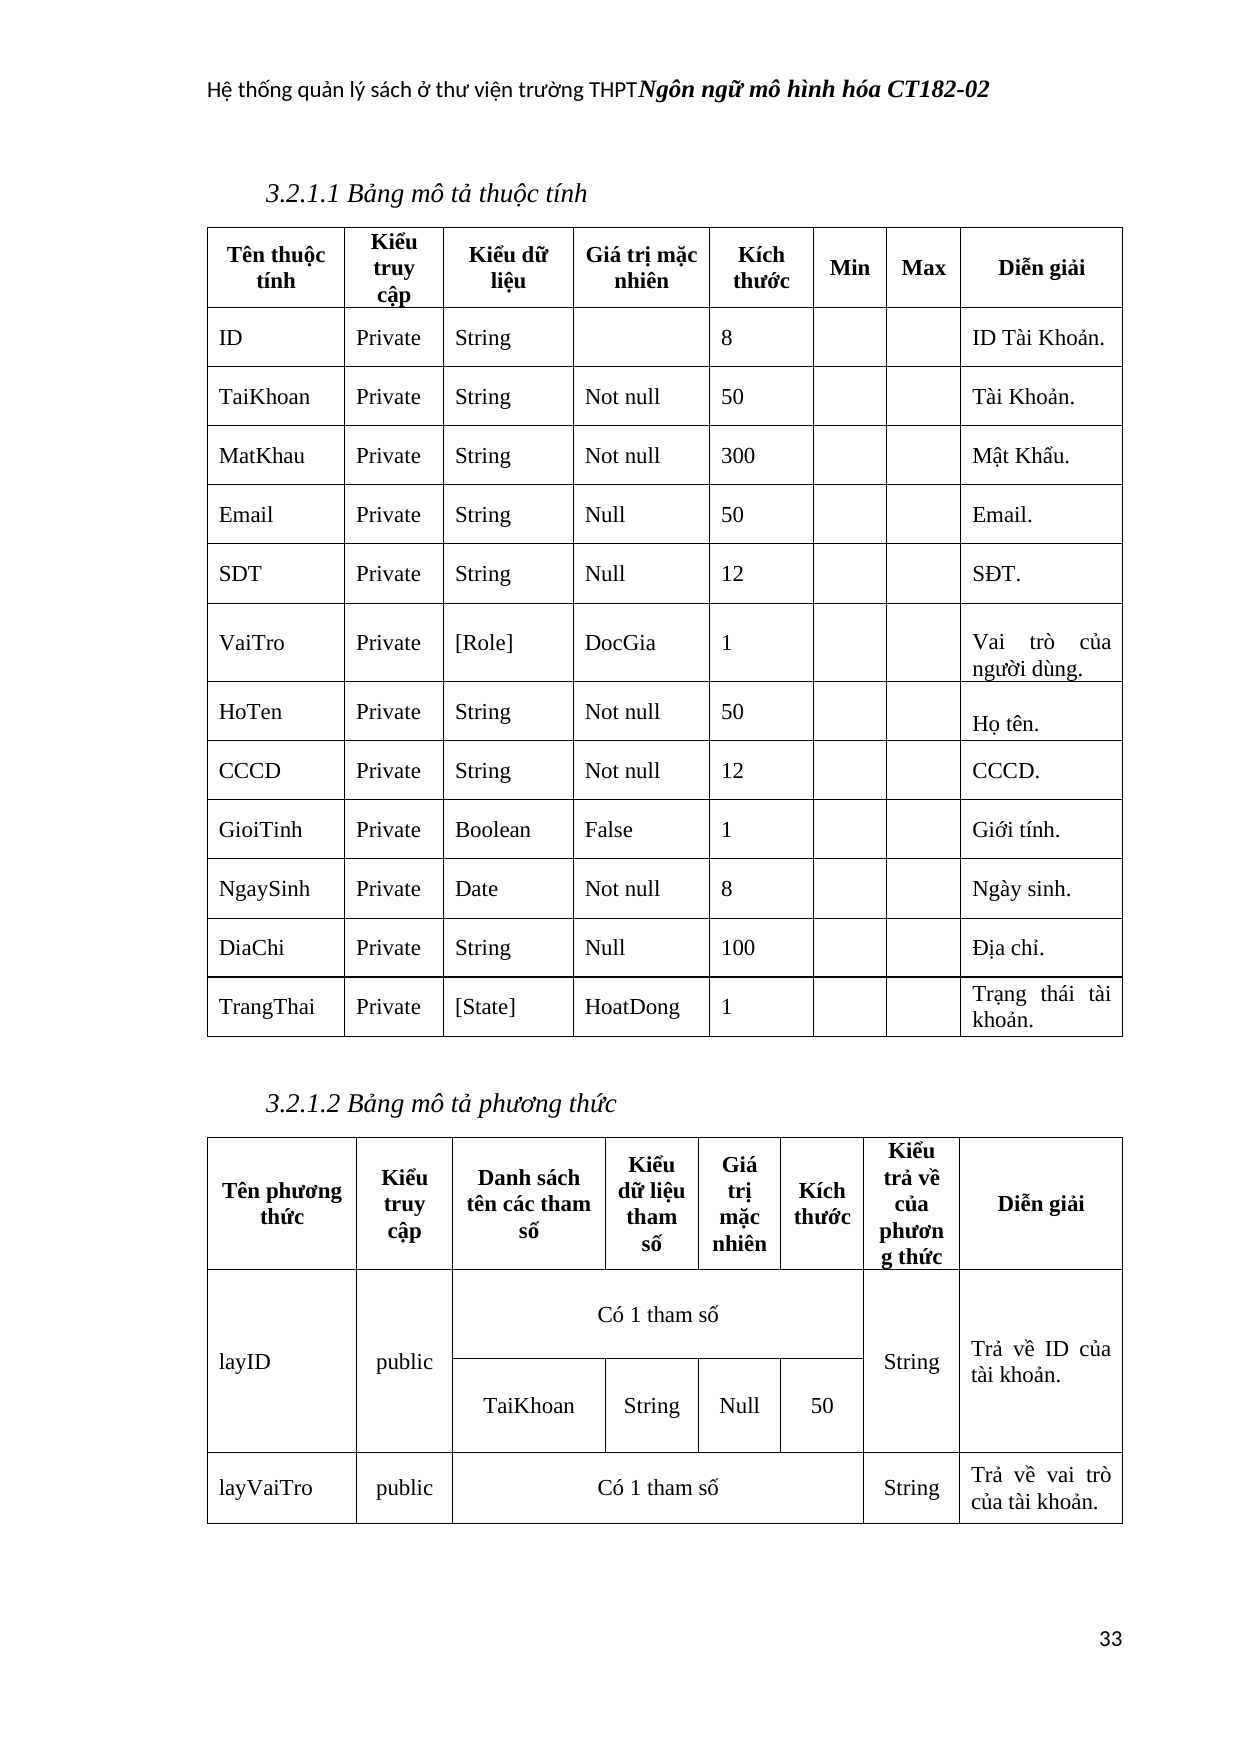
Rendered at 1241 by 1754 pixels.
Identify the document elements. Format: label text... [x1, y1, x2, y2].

table_cell String [864, 1270, 959, 1452]
table_cell TrangThai [208, 978, 344, 1036]
table_cell Private [345, 485, 443, 543]
table_cell False [574, 800, 709, 858]
table_cell 50 [710, 485, 813, 543]
table_cell [887, 919, 960, 976]
table_cell 8 [710, 308, 813, 366]
table_cell [814, 308, 886, 366]
table_cell Giới tính. [961, 800, 1122, 858]
table_cell Not null [574, 426, 709, 484]
table_header Giá trị mặc nhiên [574, 228, 709, 307]
table_cell layID [208, 1270, 356, 1452]
table_cell Private [345, 308, 443, 366]
table_cell Email [208, 485, 344, 543]
table_cell NgaySinh [208, 859, 344, 917]
table_cell Date [444, 859, 573, 917]
table_cell [887, 426, 960, 484]
table_cell String [444, 741, 573, 799]
table_cell [887, 741, 960, 799]
table_header Kiểu truy cập [345, 228, 443, 307]
table_cell Tài Khoản. [961, 367, 1122, 425]
table_cell 1 [710, 978, 813, 1036]
table_cell [Role] [444, 604, 573, 681]
table_cell Null [574, 544, 709, 602]
table_cell 100 [710, 919, 813, 976]
table_cell Private [345, 367, 443, 425]
table_cell [814, 919, 886, 976]
table_cell GioiTinh [208, 800, 344, 858]
subtitle 3.2.1.2 Bảng mô tả phương thức [207, 1087, 1122, 1118]
table_cell Not null [574, 859, 709, 917]
table_cell Private [345, 604, 443, 681]
table_header Kiểu truy cập [357, 1138, 452, 1269]
table_cell Private [345, 741, 443, 799]
table_cell [814, 978, 886, 1036]
table_cell CCCD [208, 741, 344, 799]
table_cell Null [699, 1359, 780, 1452]
table_cell Mật Khẩu. [961, 426, 1122, 484]
table_cell ID [208, 308, 344, 366]
table_cell [814, 604, 886, 681]
table_cell [887, 367, 960, 425]
table_cell Họ tên. [961, 682, 1122, 740]
table_header Tên thuộc tính [208, 228, 344, 307]
table_header Kiểu trả về của phương thức [864, 1138, 959, 1269]
table_cell [814, 485, 886, 543]
table_cell Có 1 tham số [453, 1270, 863, 1357]
table_header Diễn giải [960, 1138, 1122, 1269]
table_cell VaiTro [208, 604, 344, 681]
table_cell DocGia [574, 604, 709, 681]
table_cell 50 [710, 682, 813, 740]
table_cell [887, 485, 960, 543]
table_cell [887, 308, 960, 366]
table_cell [814, 859, 886, 917]
table_cell TaiKhoan [208, 367, 344, 425]
table_cell 50 [781, 1359, 863, 1452]
table_cell Private [345, 919, 443, 976]
table_cell Private [345, 859, 443, 917]
table_cell [814, 741, 886, 799]
table_cell String [444, 485, 573, 543]
table_cell Trả về vai trò của tài khoản. [960, 1453, 1122, 1523]
table_cell 12 [710, 741, 813, 799]
table_cell public [357, 1270, 452, 1452]
table_cell [887, 800, 960, 858]
subtitle 3.2.1.1 Bảng mô tả thuộc tính [207, 177, 1122, 208]
table_cell 8 [710, 859, 813, 917]
table_cell DiaChi [208, 919, 344, 976]
table_cell Not null [574, 741, 709, 799]
table_cell [887, 544, 960, 602]
table_cell [887, 682, 960, 740]
table_cell [814, 426, 886, 484]
table_cell Not null [574, 367, 709, 425]
table_cell String [444, 308, 573, 366]
table_cell Not null [574, 682, 709, 740]
table_cell 1 [710, 800, 813, 858]
table_cell Private [345, 544, 443, 602]
table_cell Private [345, 978, 443, 1036]
table_header Min [814, 228, 886, 307]
table_cell HoatDong [574, 978, 709, 1036]
table_cell 300 [710, 426, 813, 484]
table_cell [887, 604, 960, 681]
table_cell Null [574, 919, 709, 976]
table_cell 50 [710, 367, 813, 425]
table_cell SDT [208, 544, 344, 602]
table_cell [State] [444, 978, 573, 1036]
table_cell 12 [710, 544, 813, 602]
table_cell [814, 800, 886, 858]
table_cell [814, 682, 886, 740]
table_header Kiểu dữ liệu tham số [606, 1138, 698, 1269]
table_cell HoTen [208, 682, 344, 740]
table_header Kiểu dữ liệu [444, 228, 573, 307]
table_header Giá trị mặc nhiên [699, 1138, 780, 1269]
table_cell String [864, 1453, 959, 1523]
table_header Danh sách tên các tham số [453, 1138, 605, 1269]
table_header Max [887, 228, 960, 307]
table_cell [887, 859, 960, 917]
table_header Diễn giải [961, 228, 1122, 307]
table_cell MatKhau [208, 426, 344, 484]
table_cell Null [574, 485, 709, 543]
table_cell 1 [710, 604, 813, 681]
table_cell Vai trò của người dùng. [961, 604, 1122, 681]
table_header Tên phương thức [208, 1138, 356, 1269]
table_header Kích thước [710, 228, 813, 307]
table_cell Email. [961, 485, 1122, 543]
table_cell Trả về ID của tài khoản. [960, 1270, 1122, 1452]
table_cell String [444, 544, 573, 602]
table_cell Ngày sinh. [961, 859, 1122, 917]
table_header Kích thước [781, 1138, 863, 1269]
table_cell [814, 367, 886, 425]
table_cell SĐT. [961, 544, 1122, 602]
table_cell [887, 978, 960, 1036]
table_cell String [444, 426, 573, 484]
table_cell String [444, 367, 573, 425]
table_cell Private [345, 800, 443, 858]
table_cell Private [345, 682, 443, 740]
table_cell Boolean [444, 800, 573, 858]
table_cell [814, 544, 886, 602]
table_cell String [606, 1359, 698, 1452]
table_cell ID Tài Khoản. [961, 308, 1122, 366]
table_cell [574, 308, 709, 366]
table_cell public [357, 1453, 452, 1523]
table_cell String [444, 919, 573, 976]
table_cell layVaiTro [208, 1453, 356, 1523]
table_cell CCCD. [961, 741, 1122, 799]
table_cell TaiKhoan [453, 1359, 605, 1452]
table_cell Trạng thái tài khoản. [961, 978, 1122, 1036]
table_cell String [444, 682, 573, 740]
table_cell Địa chỉ. [961, 919, 1122, 976]
table_cell Private [345, 426, 443, 484]
table_cell Có 1 tham số [453, 1453, 863, 1523]
